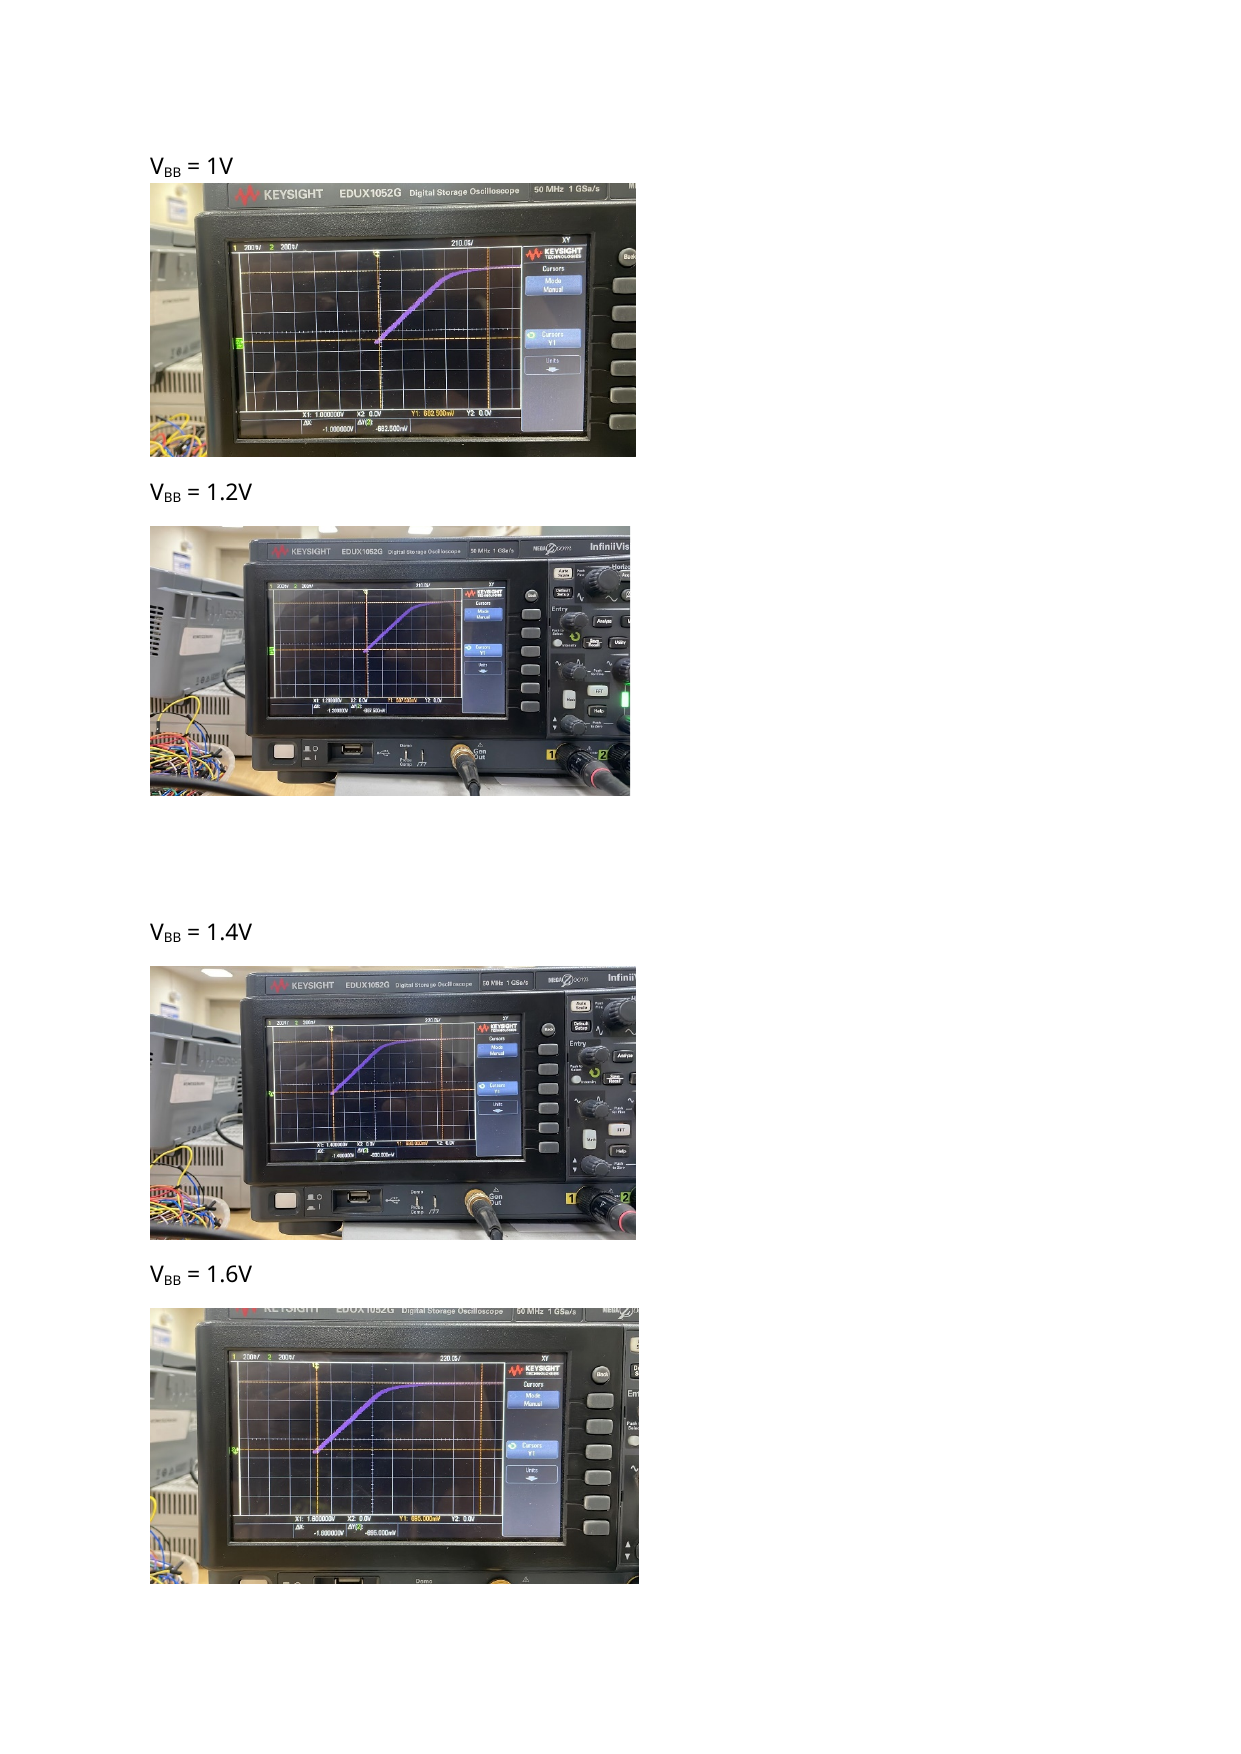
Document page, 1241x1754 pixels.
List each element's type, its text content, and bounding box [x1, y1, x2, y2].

picture [150, 966, 636, 1240]
picture [150, 1308, 639, 1584]
text VBB = 1.2V [150, 476, 1090, 507]
picture [150, 526, 630, 796]
picture [150, 183, 636, 457]
text VBB = 1.4V [150, 916, 1090, 947]
text VBB = 1.6V [150, 1258, 1090, 1289]
